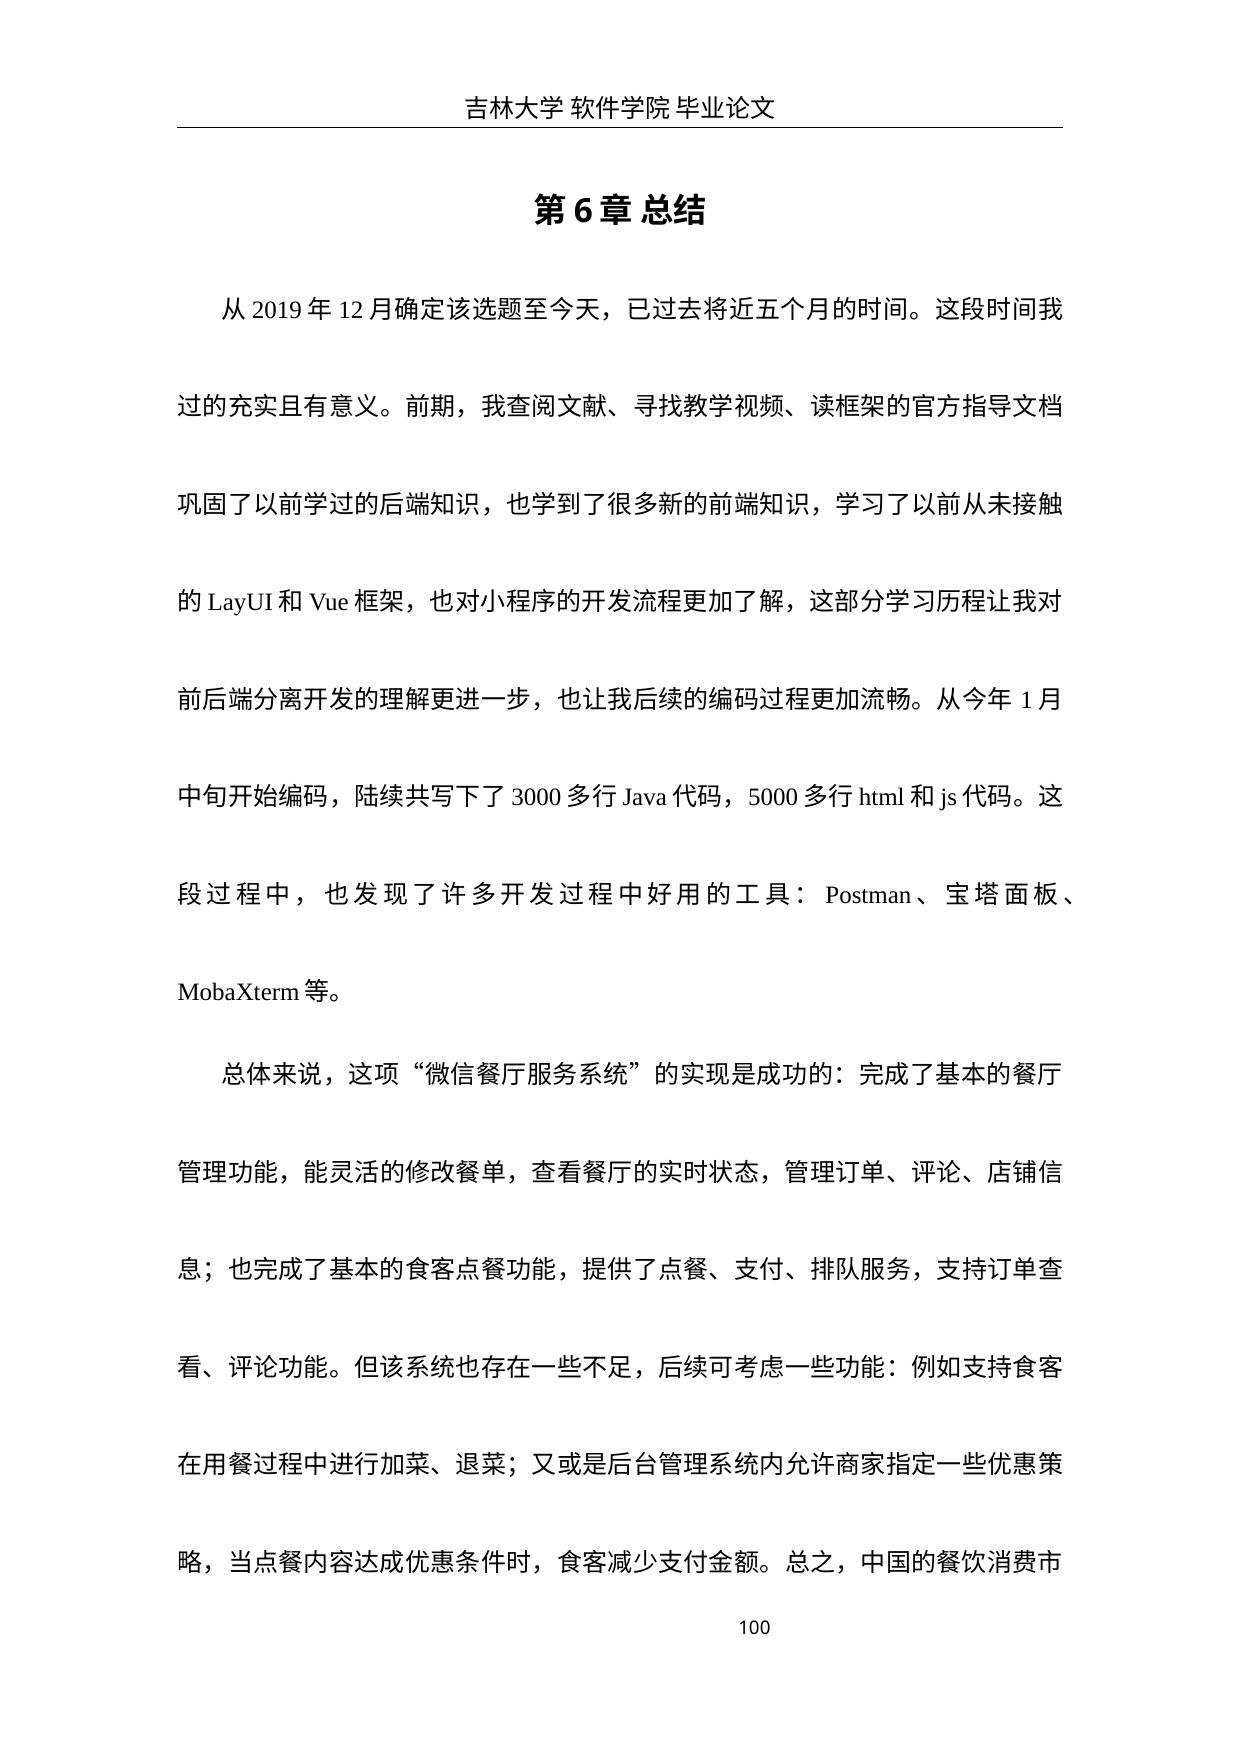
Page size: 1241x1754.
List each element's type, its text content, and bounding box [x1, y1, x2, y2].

text 从2019年12月确定该选题至今天，已过去将近五个月的时间。这段时间我过的充实且有意义。前期，我查阅文献、寻找教学视频、读框架的官方指导文档，巩固了以前学过的后端知识，也学到了很多新的前端知识，学习了以前从未接触的LayUI和Vue框架，也对小程序的开发流程更加了解，这部分学习历程让我对前后端分离开发的理解更进一步，也让我后续的编码过程更加流畅。从今年1月中旬开始编码，陆续共写下了3000多行Java代码，5000多行html和js代码。这段过程中，也发现了许多开发过程中好用的工具：Postman、宝塔面板、MobaXterm等。 [177, 275, 1063, 1022]
subtitle 第6章 总结 [177, 176, 1063, 241]
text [177, 1041, 1063, 1593]
